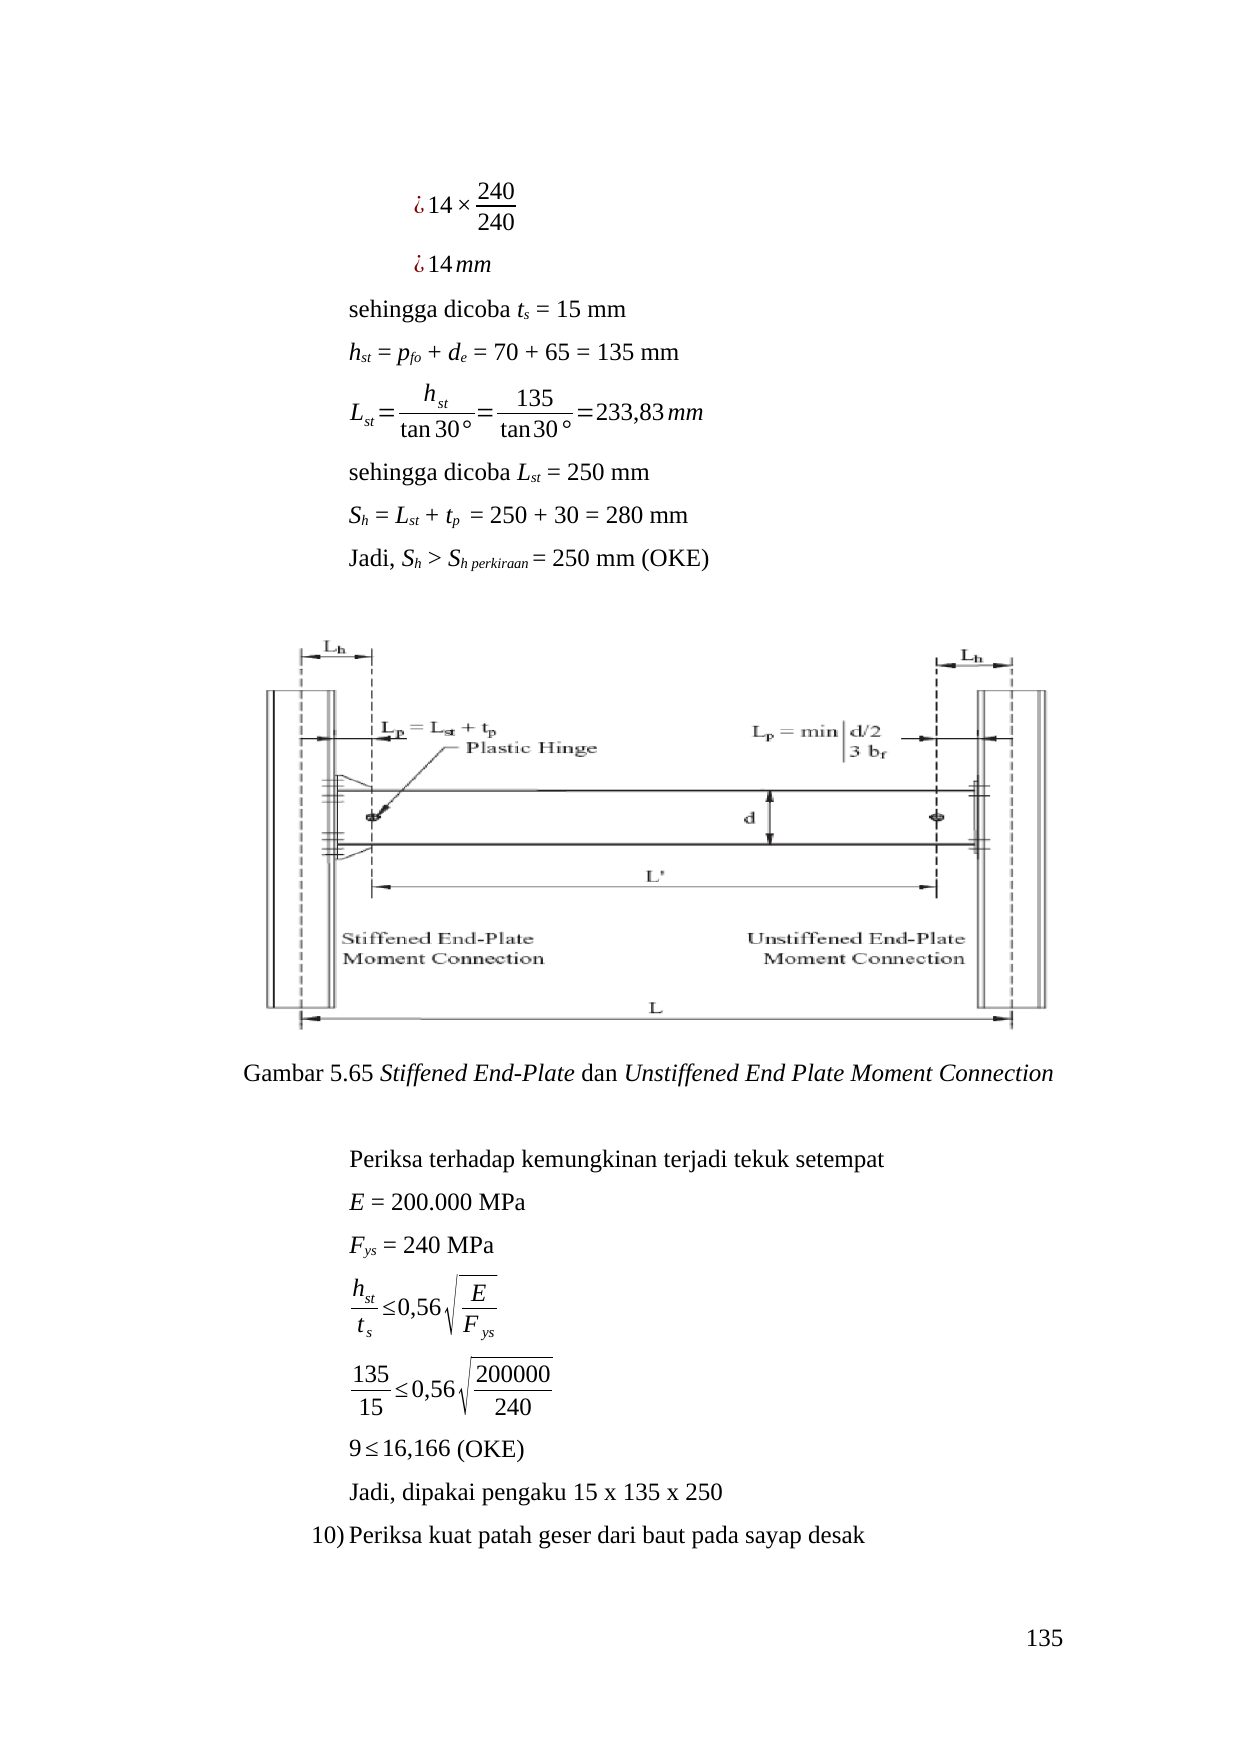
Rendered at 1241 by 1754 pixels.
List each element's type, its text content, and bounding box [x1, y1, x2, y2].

text Periksa terhadap kemungkinan terjadi tekuk setempat [349, 1144, 1063, 1173]
text (OKE) [349, 1434, 1063, 1463]
text Fys = 240 MPa [349, 1230, 1063, 1259]
text Gambar 5.65 Stiffened End-Plate dan Unstiffened End Plate Moment Connection [236, 1058, 1063, 1086]
list sehingga dicoba Lst = 250 mm [349, 457, 1063, 486]
text Jadi, dipakai pengaku 15 x 135 x 250 [349, 1477, 1063, 1506]
list hst = pfo + de = 70 + 65 = 135 mm [349, 337, 1063, 366]
list sehingga dicoba ts = 15 mm [349, 294, 1063, 322]
list Periksa kuat patah geser dari baut pada sayap desak [311, 1520, 1063, 1549]
list Jadi, Sh > Sh perkiraan = 250 mm (OKE) [349, 543, 1063, 572]
text E = 200.000 MPa [349, 1187, 1063, 1216]
list Sh = Lst + tp = 250 + 30 = 280 mm [349, 500, 1063, 529]
